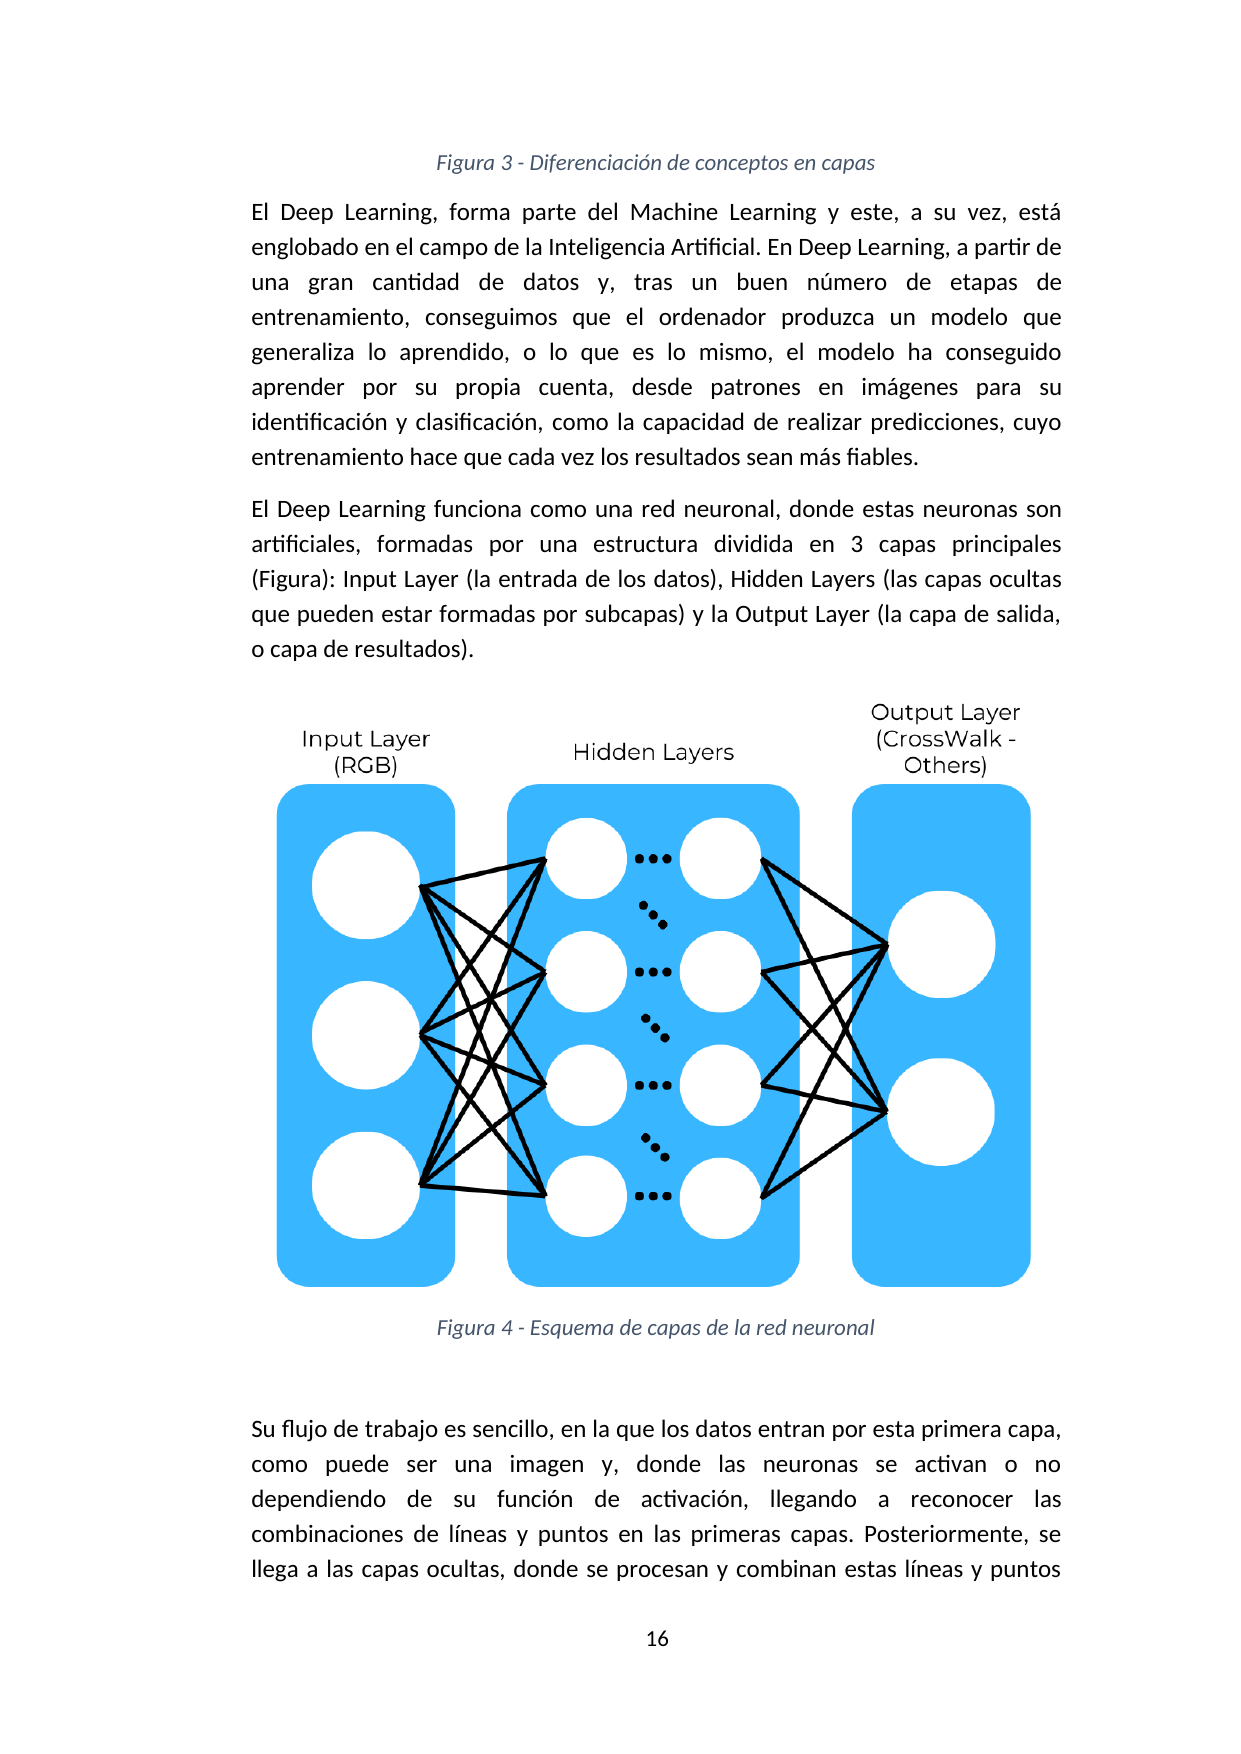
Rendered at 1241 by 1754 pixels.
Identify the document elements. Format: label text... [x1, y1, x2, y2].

picture [257, 693, 1055, 1292]
text El Deep Learning funciona como una red neuronal, donde estas neuronas son artificiales, formadas por una estructura dividida en 3 capas principales (Figura): Input Layer (la entrada de los datos), Hidden Layers (las capas ocultas que pueden estar formadas por subcapas) y la Output Layer (la capa de salida, o capa de resultados). [251, 493, 1063, 664]
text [251, 1413, 1063, 1583]
text Figura - Diferenciación de conceptos en capas [251, 148, 1063, 176]
text El Deep Learning, forma parte del Machine Learning y este, a su vez, está englobado en el campo de la Inteligencia Artificial. En Deep Learning, a partir de una gran cantidad de datos y, tras un buen número de etapas de entrenamiento, conseguimos que el ordenador produzca un modelo que generaliza lo aprendido, o lo que es lo mismo, el modelo ha conseguido aprender por su propia cuenta, desde patrones en imágenes para su identificación y clasificación, como la capacidad de realizar predicciones, cuyo entrenamiento hace que cada vez los resultados sean más fiables. [251, 196, 1063, 472]
